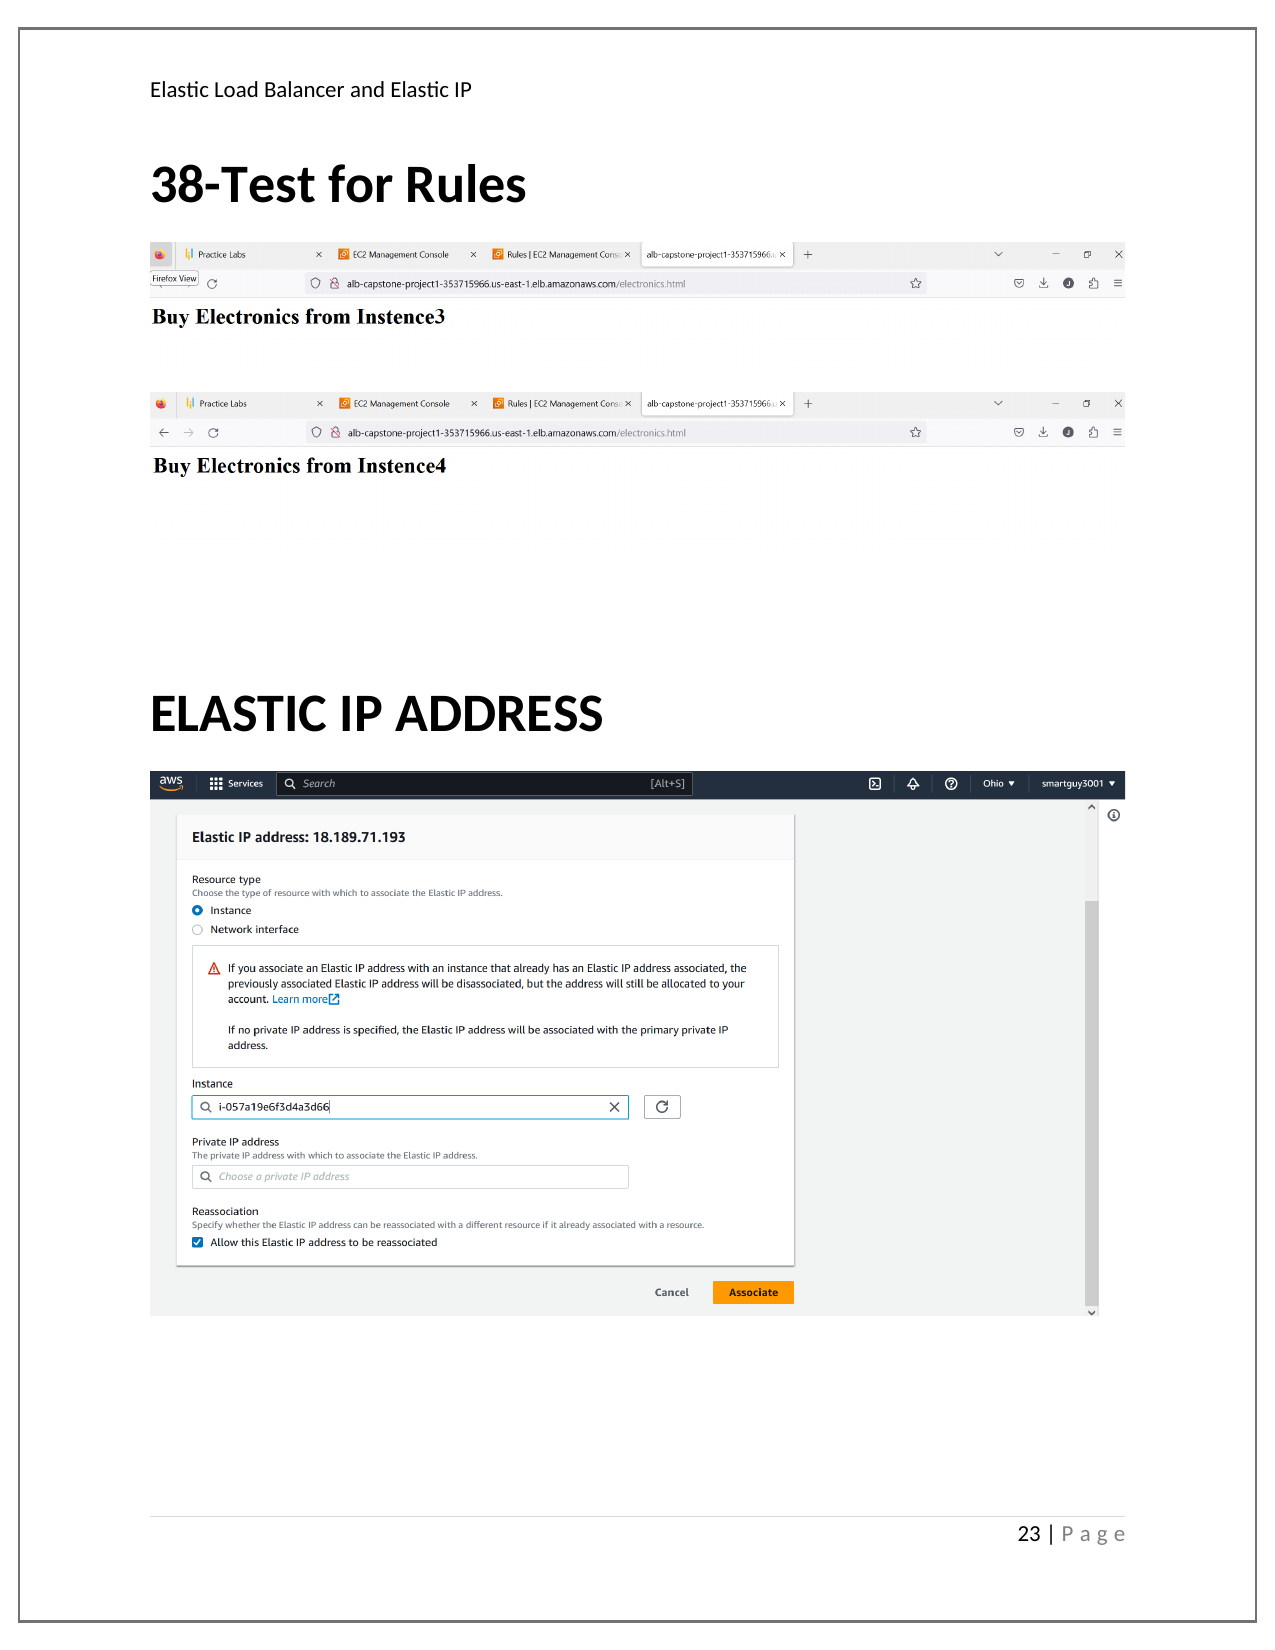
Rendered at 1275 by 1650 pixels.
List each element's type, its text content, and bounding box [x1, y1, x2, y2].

text ELASTIC IP ADDRESS [150, 679, 1125, 745]
picture [150, 392, 1125, 555]
text 38-Test for Rules [150, 150, 1125, 216]
picture [150, 242, 1125, 372]
picture [150, 771, 1125, 1316]
